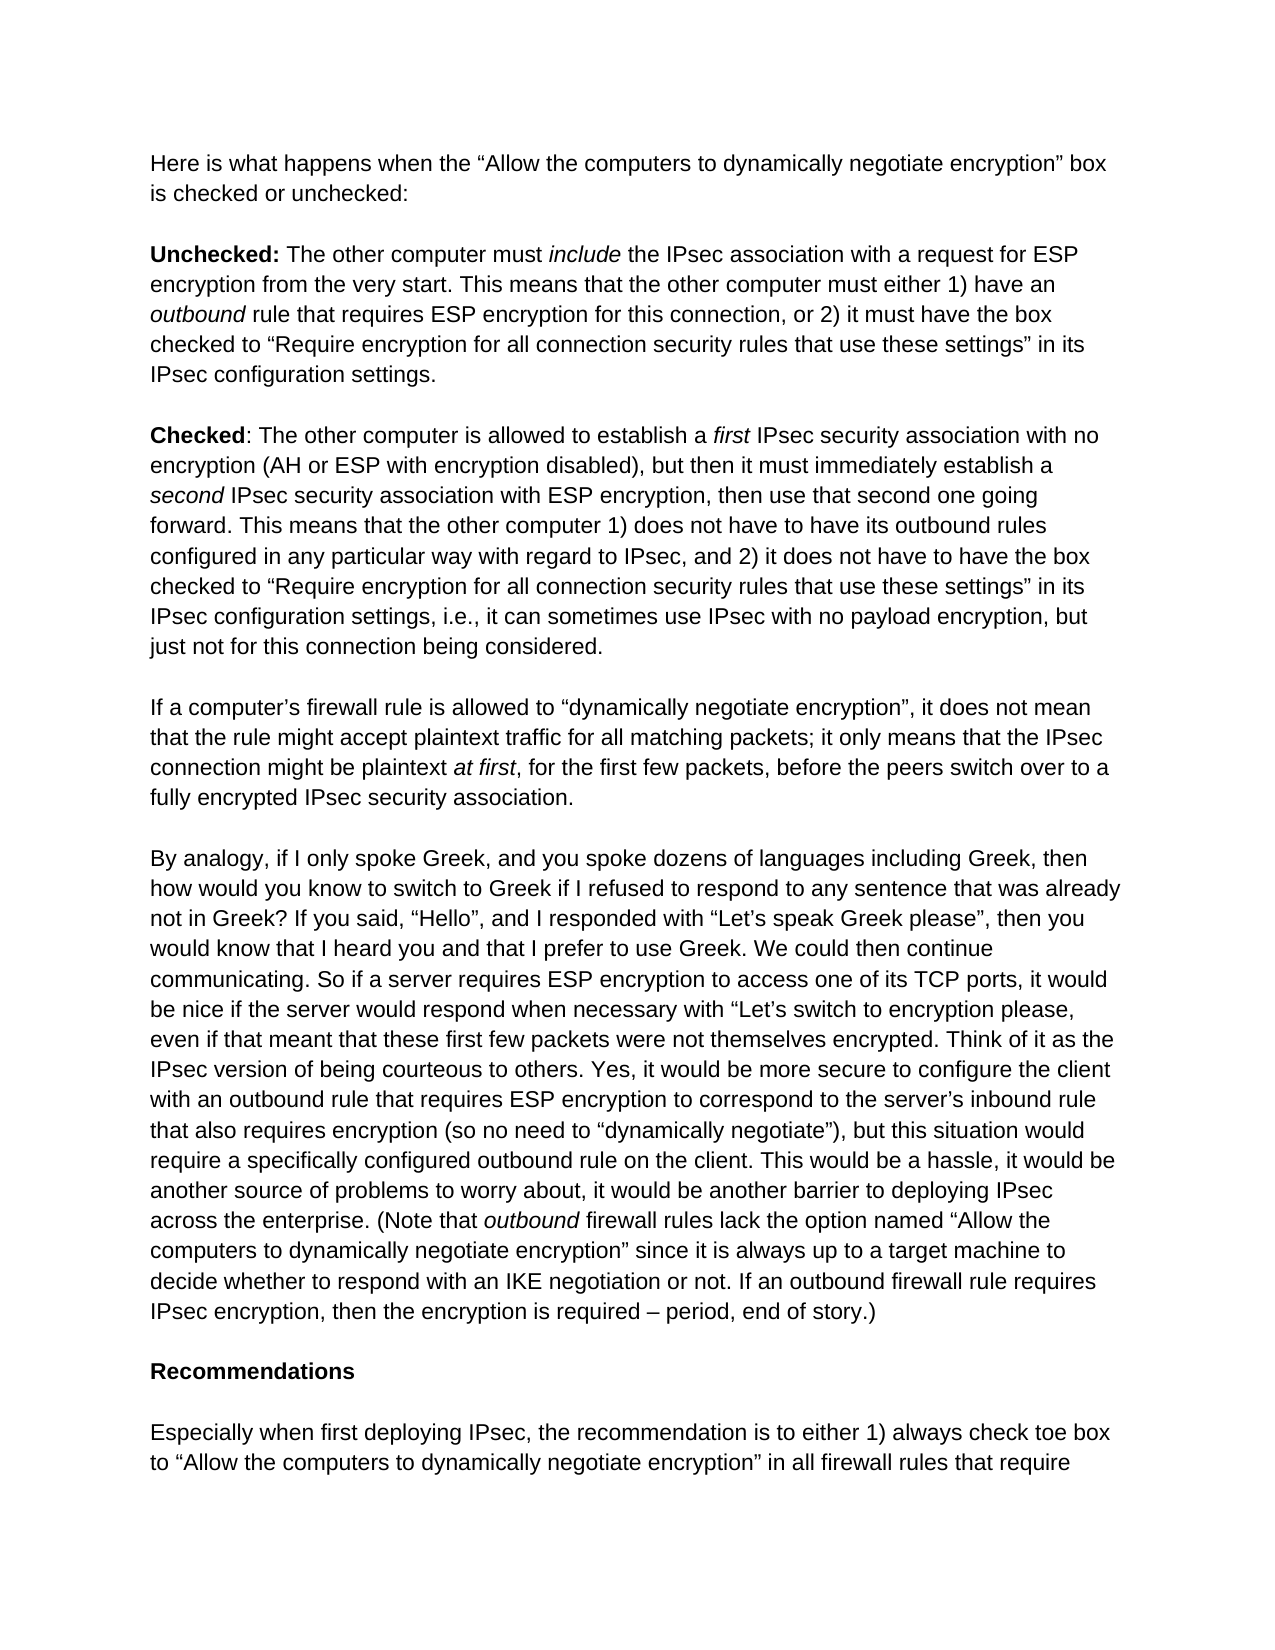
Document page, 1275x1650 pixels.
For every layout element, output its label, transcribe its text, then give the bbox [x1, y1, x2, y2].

text Checked: The other computer is allowed to establish a first IPsec security association with no encryption (AH or ESP with encryption disabled), but then it must immediately establish a second IPsec security association with ESP encryption, then use that second one going forward. This means that the other computer 1) does not have to have its outbound rules configured in any particular way with regard to IPsec, and 2) it does not have to have the box checked to “Require encryption for all connection security rules that use these settings” in its IPsec configuration settings, i.e., it can sometimes use IPsec with no payload encryption, but just not for this connection being considered. [150, 422, 1125, 660]
text If a computer’s firewall rule is allowed to “dynamically negotiate encryption”, it does not mean that the rule might accept plaintext traffic for all matching packets; it only means that the IPsec connection might be plaintext at first, for the first few packets, before the peers switch over to a fully encrypted IPsec security association. [150, 694, 1125, 811]
text Unchecked: The other computer must include the IPsec association with a request for ESP encryption from the very start. This means that the other computer must either 1) have an outbound rule that requires ESP encryption for this connection, or 2) it must have the box checked to “Require encryption for all connection security rules that use these settings” in its IPsec configuration settings. [150, 241, 1125, 388]
text Recommendations [150, 1358, 1125, 1385]
text By analogy, if I only spoke Greek, and you spoke dozens of languages including Greek, then how would you know to switch to Greek if I refused to respond to any sentence that was already not in Greek? If you said, “Hello”, and I responded with “Let’s speak Greek please”, then you would know that I heard you and that I prefer to use Greek. We could then continue communicating. So if a server requires ESP encryption to access one of its TCP ports, it would be nice if the server would respond when necessary with “Let’s switch to encryption please, even if that meant that these first few packets were not themselves encrypted. Think of it as the IPsec version of being courteous to others. Yes, it would be more secure to configure the client with an outbound rule that requires ESP encryption to correspond to the server’s inbound rule that also requires encryption (so no need to “dynamically negotiate”), but this situation would require a specifically configured outbound rule on the client. This would be a hassle, it would be another source of problems to worry about, it would be another barrier to deploying IPsec across the enterprise. (Note that outbound firewall rules lack the option named “Allow the computers to dynamically negotiate encryption” since it is always up to a target machine to decide whether to respond with an IKE negotiation or not. If an outbound firewall rule requires IPsec encryption, then the encryption is required – period, end of story.) [150, 845, 1125, 1324]
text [150, 1419, 1125, 1475]
text Here is what happens when the “Allow the computers to dynamically negotiate encryption” box is checked or unchecked: [150, 150, 1125, 207]
